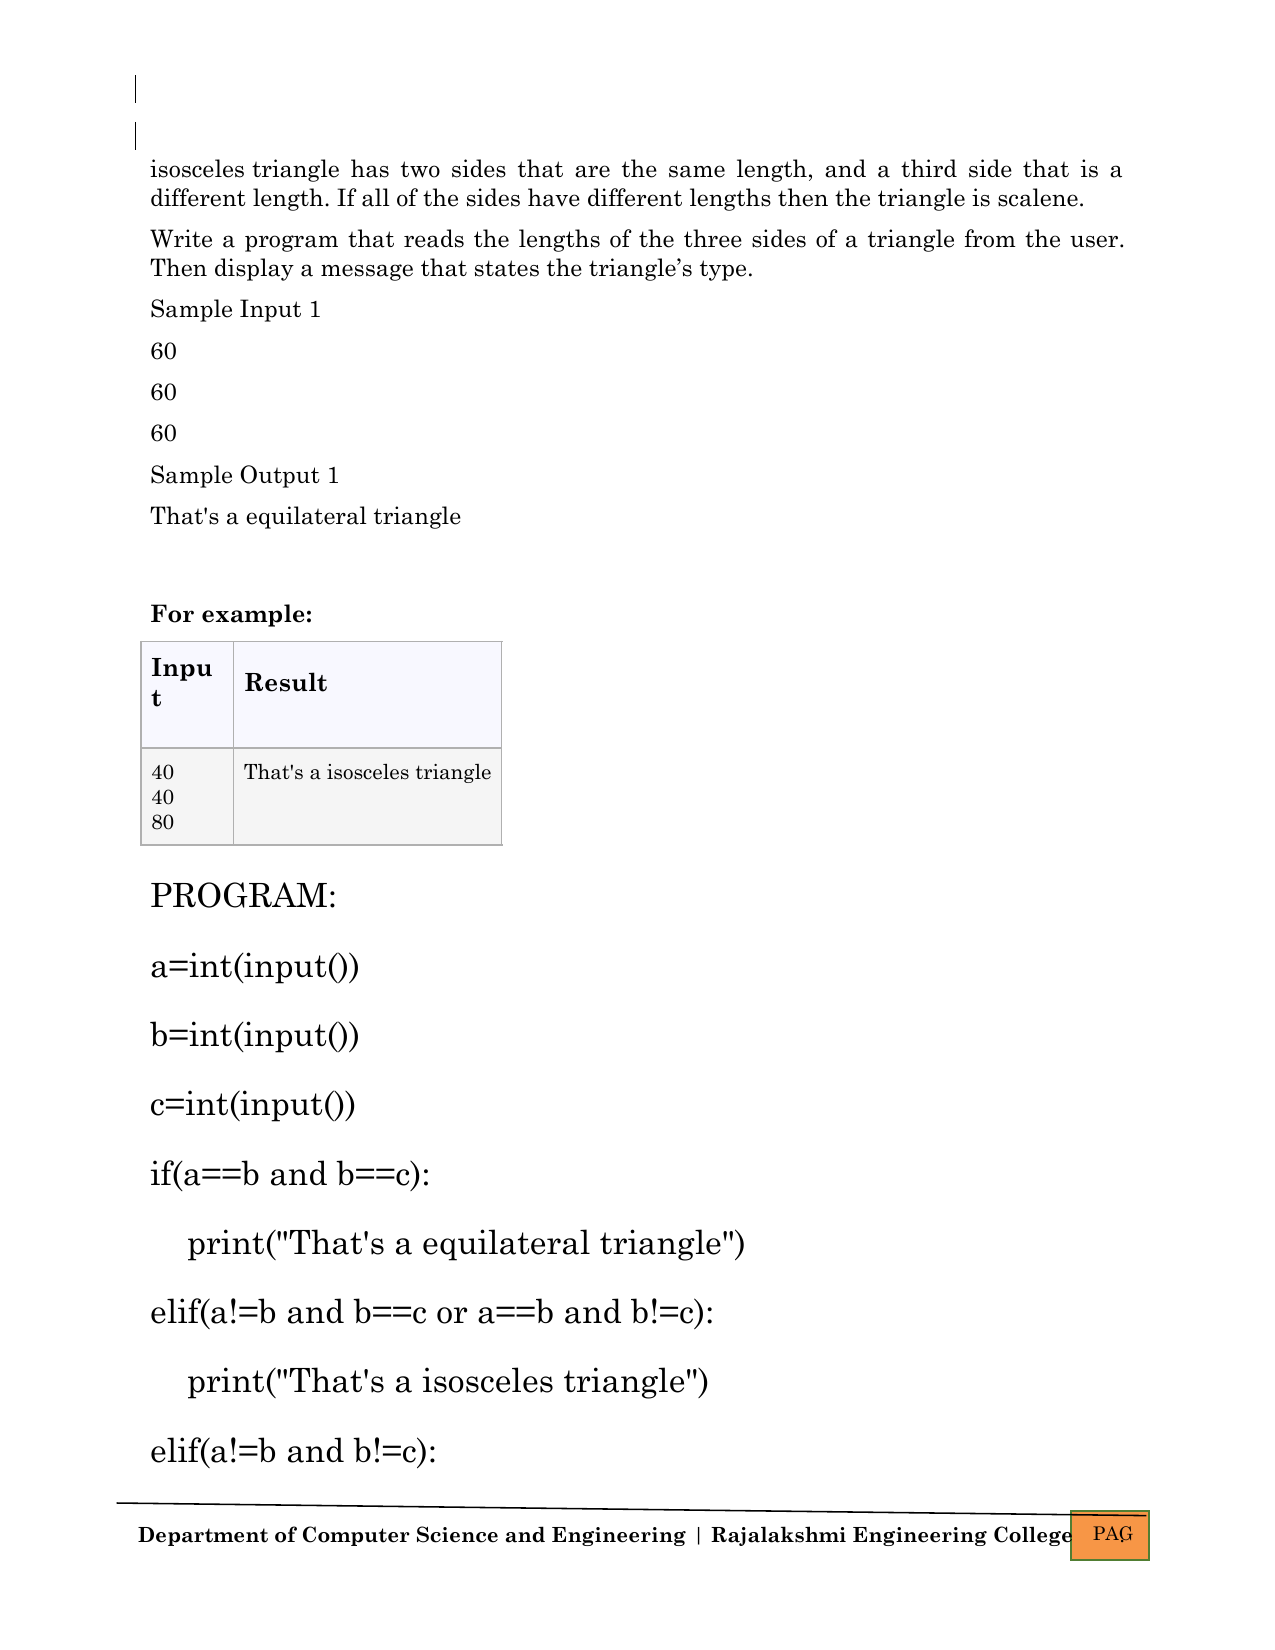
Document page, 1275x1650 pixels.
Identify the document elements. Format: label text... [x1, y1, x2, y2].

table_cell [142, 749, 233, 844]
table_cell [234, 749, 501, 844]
text if(a==b and b==c): [150, 1152, 1125, 1192]
text print("That's a equilateral triangle") [150, 1221, 1125, 1261]
text 60 [150, 377, 1125, 406]
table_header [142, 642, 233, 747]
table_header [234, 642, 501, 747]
text b=int(input()) [150, 1013, 1125, 1053]
text 60 [150, 336, 1125, 364]
text a=int(input()) [150, 944, 1125, 984]
text Write a program that reads the lengths of the three sides of a triangle from the user. Then display a message that states the triangle’s type. [150, 224, 1125, 282]
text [150, 154, 1125, 211]
text elif(a!=b and b!=c): [150, 1429, 1125, 1469]
text 60 [150, 418, 1125, 447]
text Sample Output 1 [150, 459, 1125, 488]
text elif(a!=b and b==c or a==b and b!=c): [150, 1291, 1125, 1331]
text c=int(input()) [150, 1083, 1125, 1123]
text PROGRAM: [150, 875, 1125, 915]
text print("That's a isosceles triangle") [150, 1360, 1125, 1400]
text That's a equilateral triangle [150, 501, 1125, 530]
text Sample Input 1 [150, 294, 1125, 323]
text For example: [150, 599, 1125, 628]
